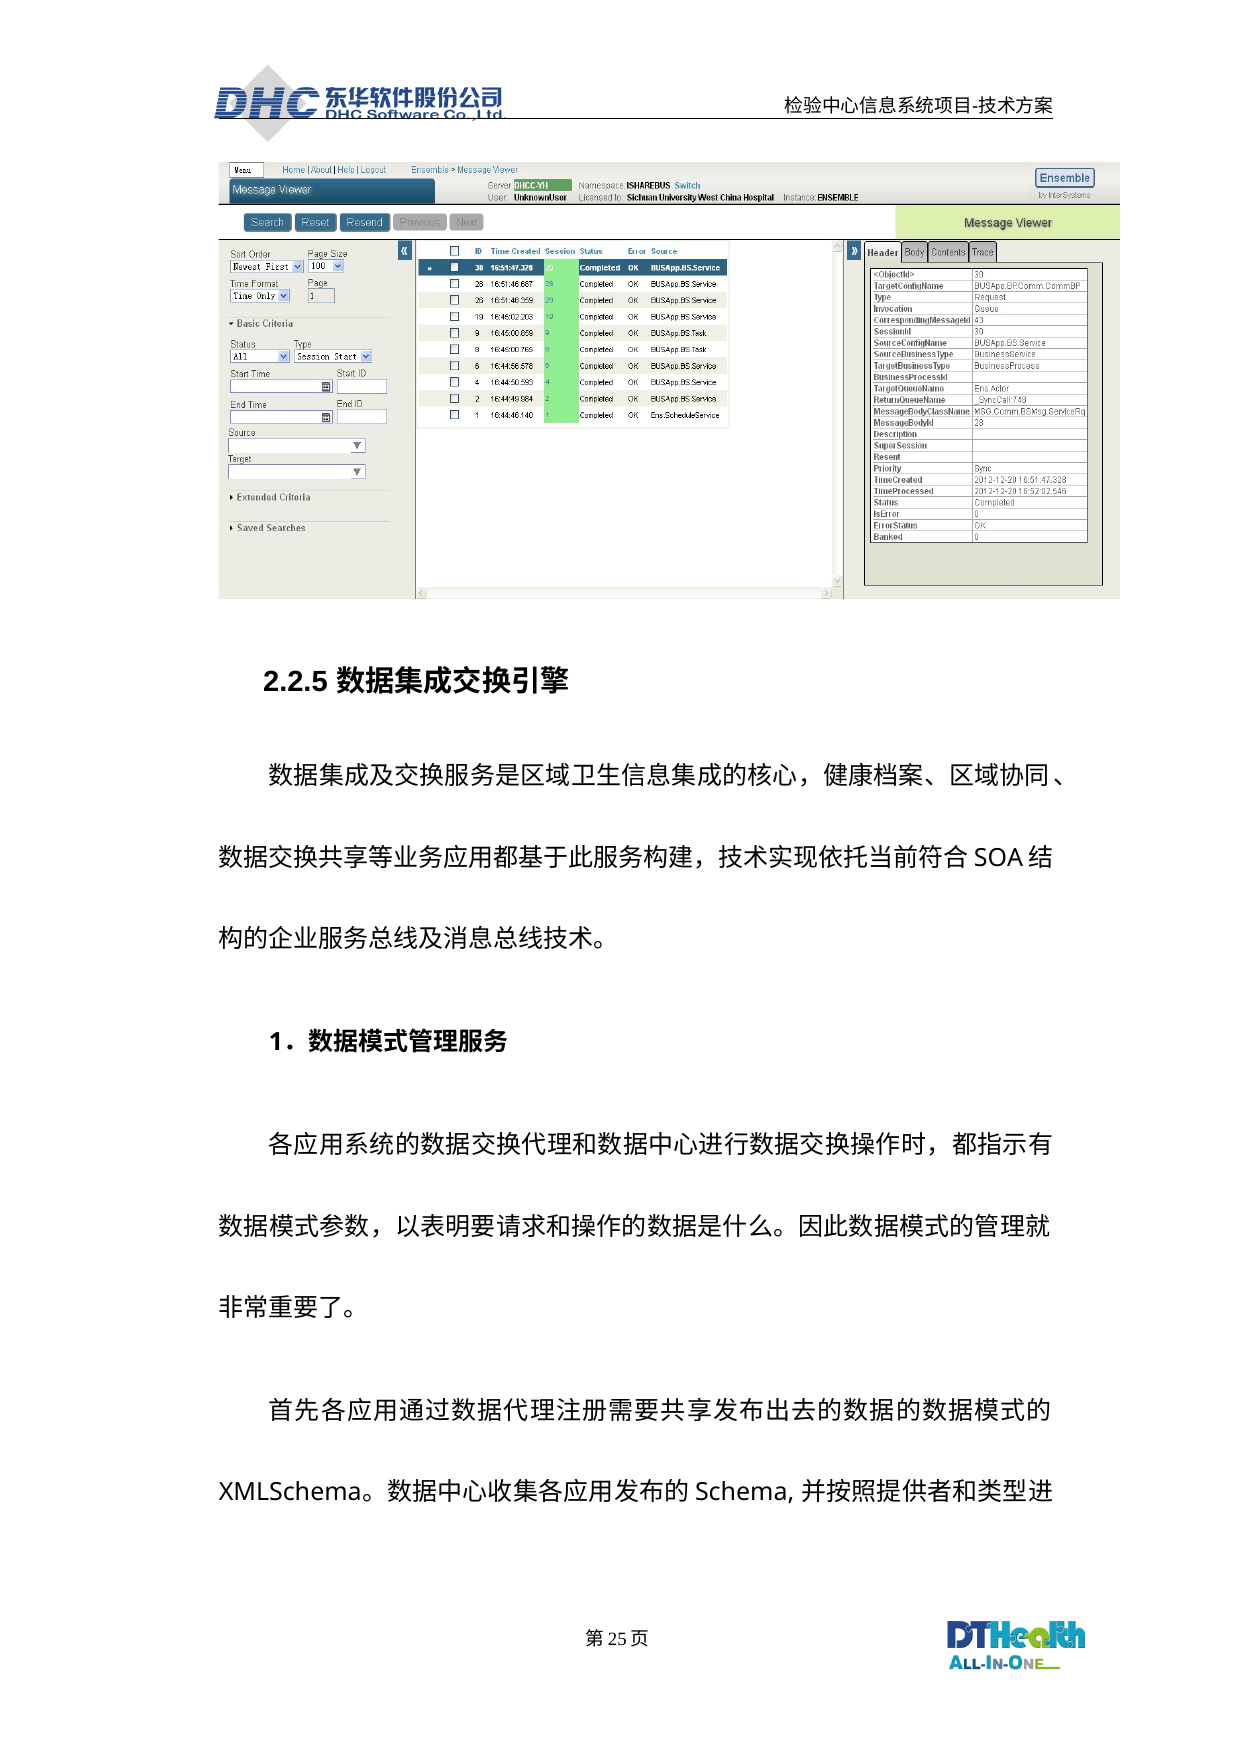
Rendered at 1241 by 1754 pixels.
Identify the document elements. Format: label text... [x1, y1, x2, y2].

picture [218, 162, 1120, 605]
text 各应用系统的数据交换代理和数据中心进行数据交换操作时，都指示有数据模式参数，以表明要请求和操作的数据是什么。因此数据模式的管理就非常重要了。 [218, 1110, 1053, 1338]
picture [947, 1653, 1061, 1670]
text 数据集成及交换服务是区域卫生信息集成的核心，健康档案、区域协同、数据交换共享等业务应用都基于此服务构建，技术实现依托当前符合SOA结构的企业服务总线及消息总线技术。 [218, 741, 1053, 969]
text 1．数据模式管理服务 [218, 1007, 1053, 1072]
picture [947, 1621, 1085, 1648]
text 数据集成交换引擎 [263, 646, 1053, 711]
picture [214, 64, 506, 142]
